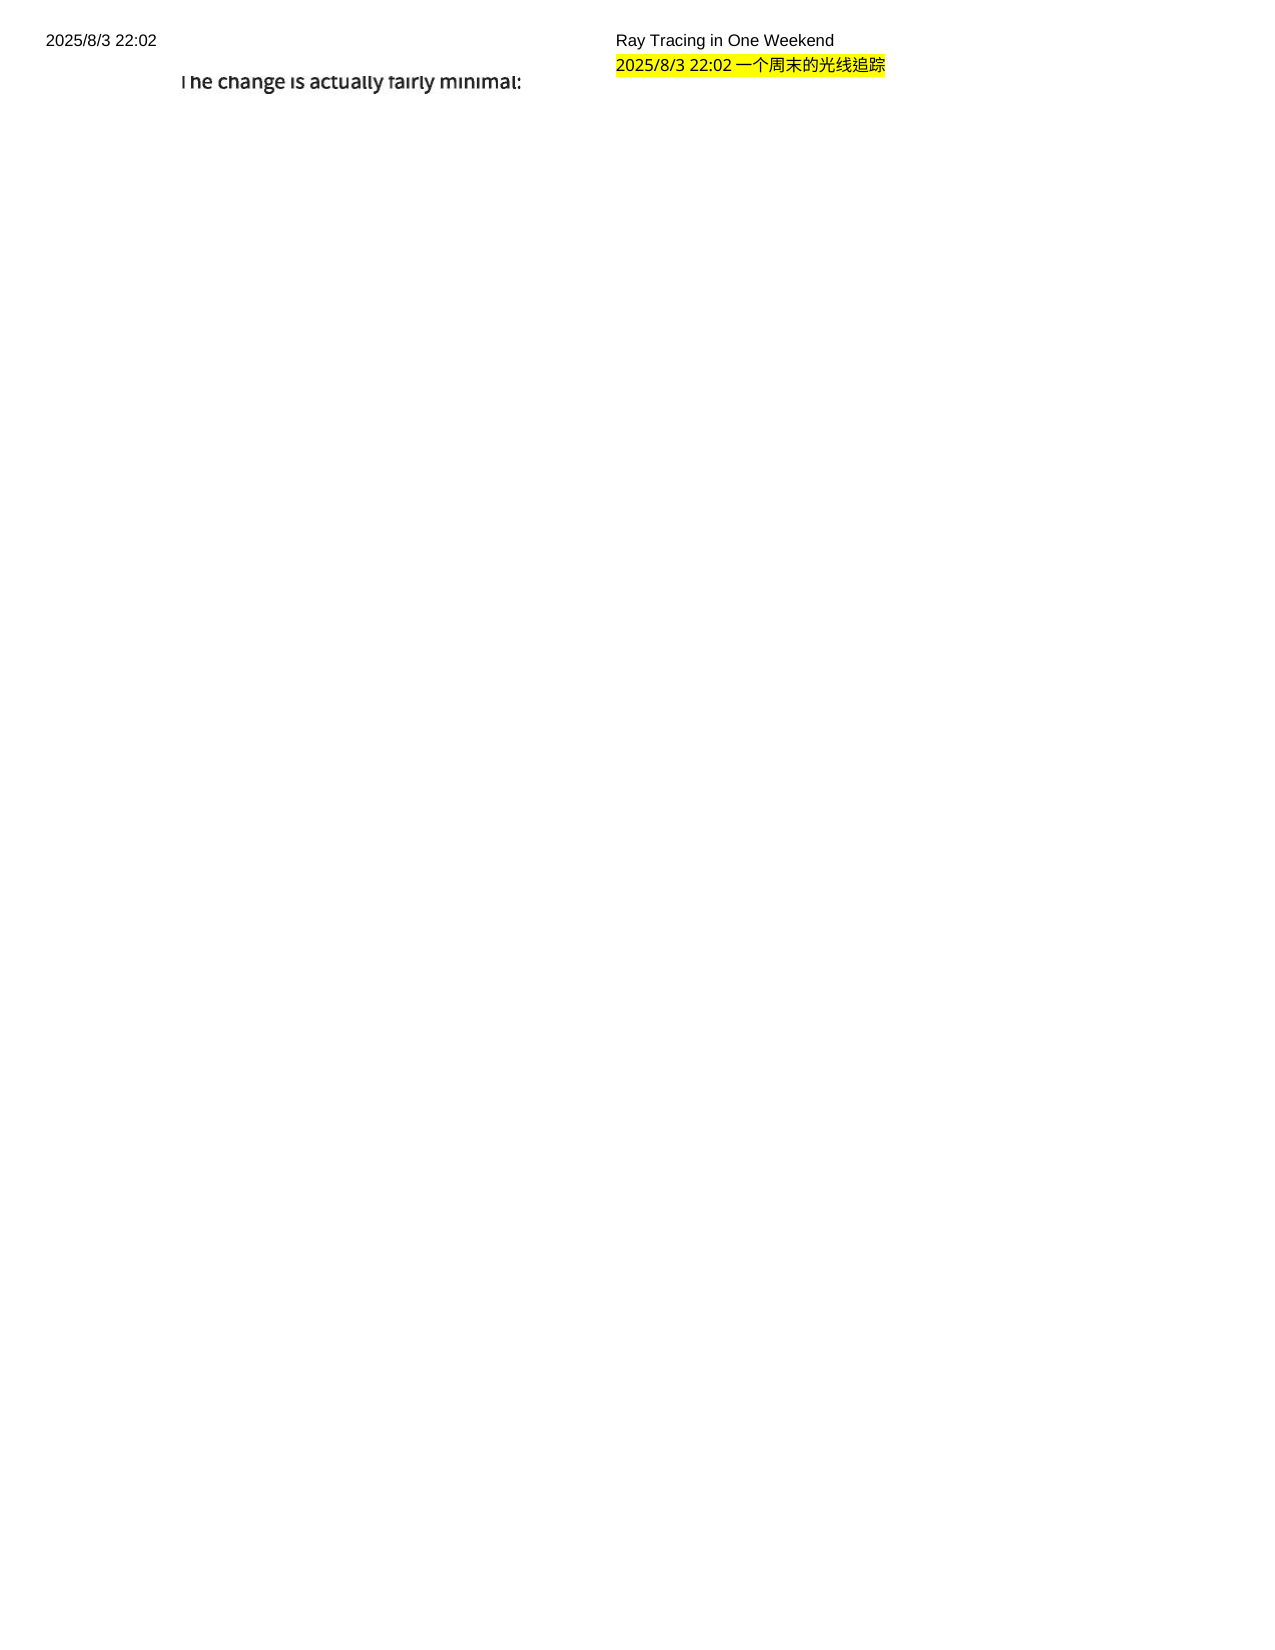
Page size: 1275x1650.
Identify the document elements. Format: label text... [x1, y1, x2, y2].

text 2025/8/3 22:02 Ray Tracing in One Weekend 2025/8/3 22:02一个周末的光线追踪 [46, 31, 1237, 77]
picture [178, 76, 521, 94]
